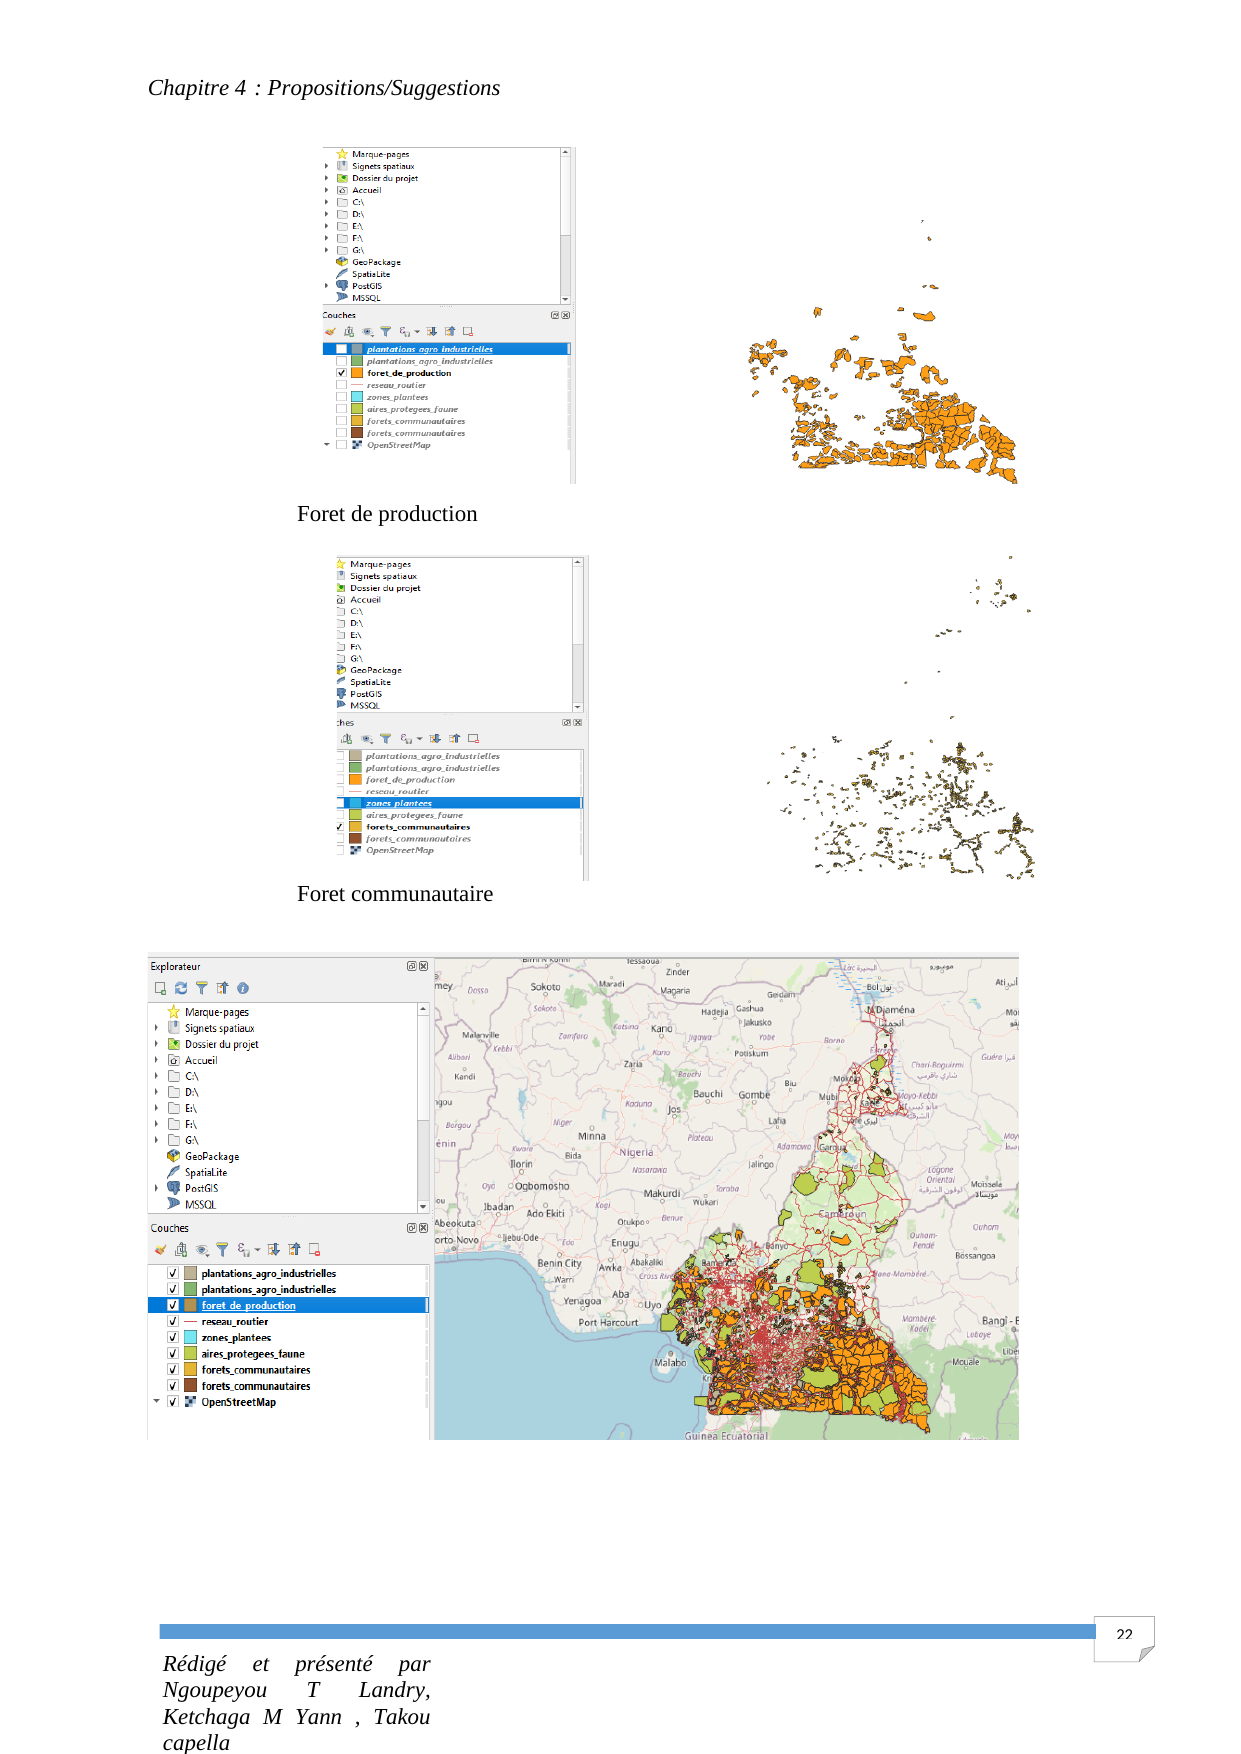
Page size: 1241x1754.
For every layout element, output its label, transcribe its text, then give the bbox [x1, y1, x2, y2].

picture [336, 555, 1053, 881]
picture [322, 147, 1029, 484]
list Foret de production [297, 500, 1093, 527]
picture [147, 952, 1019, 1440]
list Foret communautaire [297, 880, 1093, 907]
